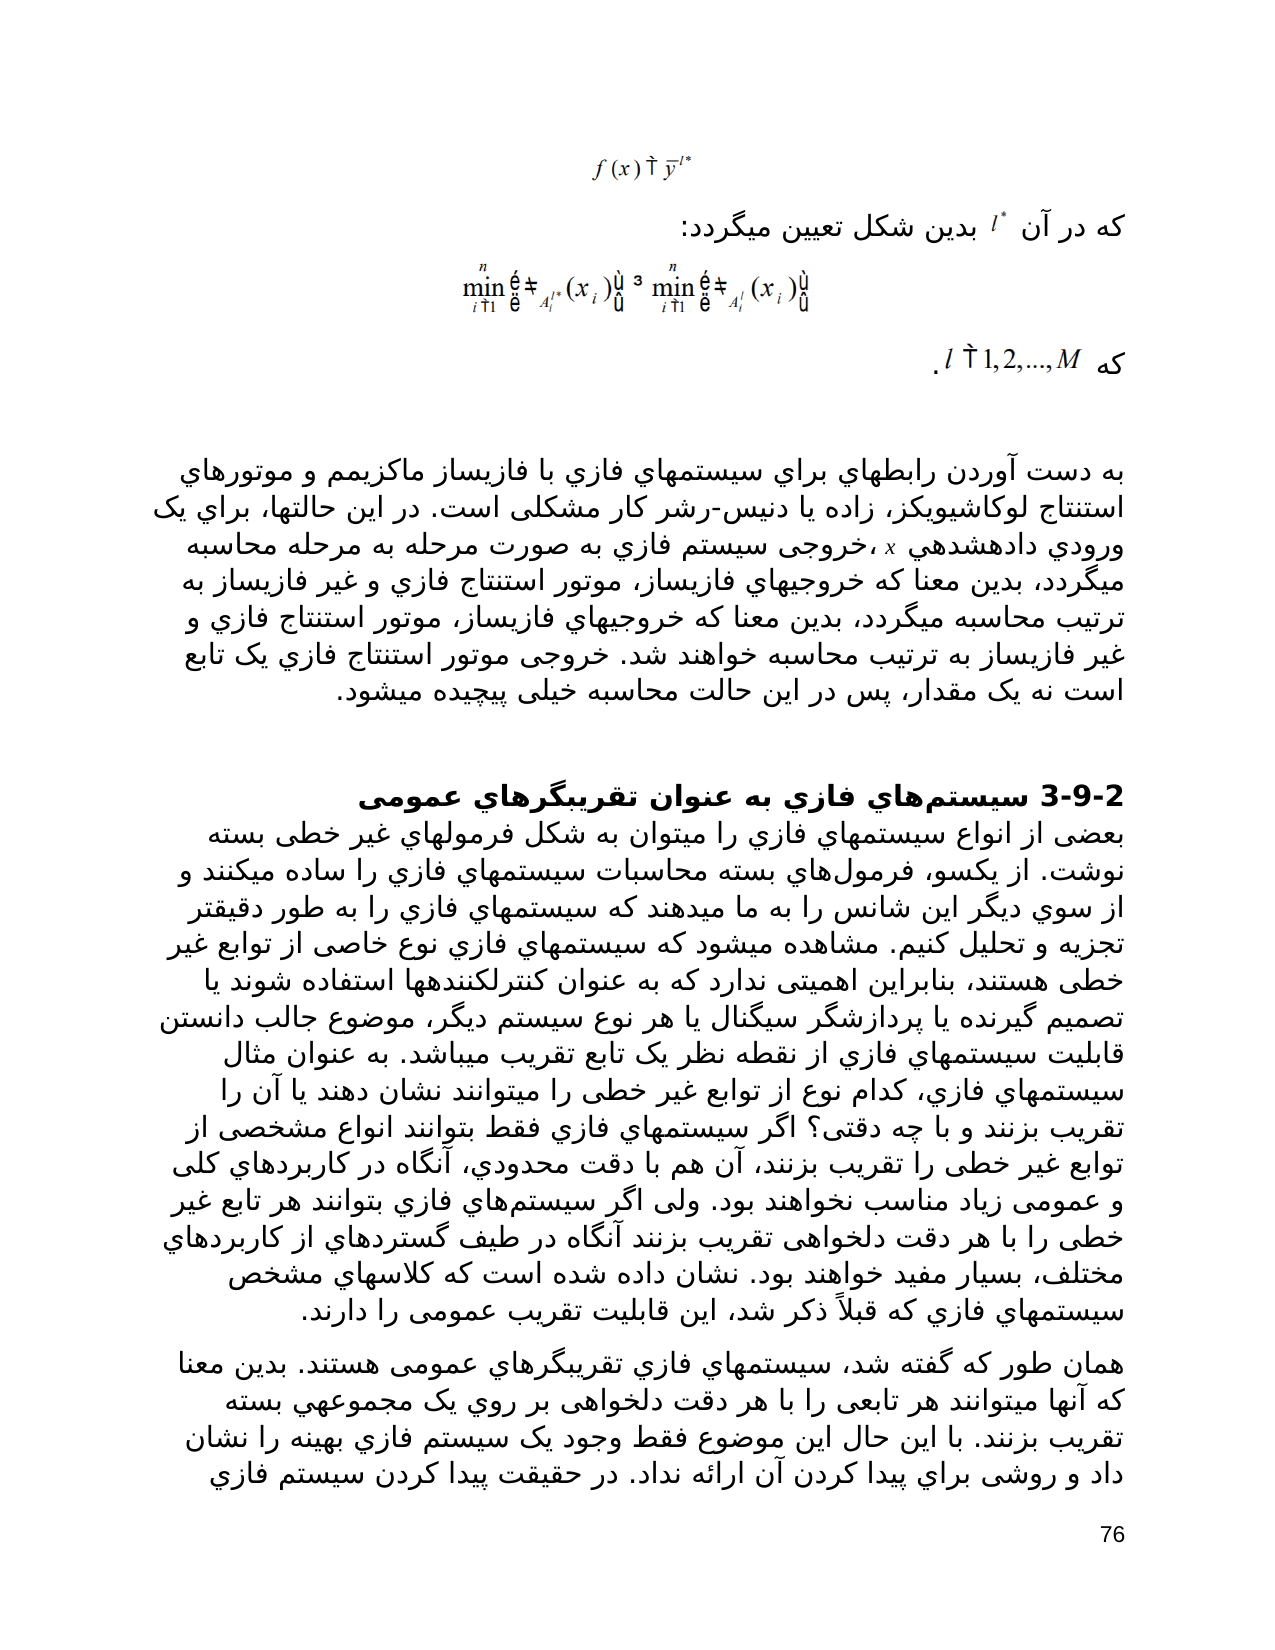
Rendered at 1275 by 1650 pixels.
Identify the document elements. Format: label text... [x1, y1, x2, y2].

picture [940, 342, 1087, 375]
picture [453, 262, 822, 324]
text به دست آوردن رابطهاي براي سیستمهاي فازي با فازيساز ماکزیمم و موتورهاي استنتاج لوکاشیویکز، زاده یا دنیس‌-رشر کار مشکلی است. در این حالتها، براي یک ورودي دادهشدهي x ،خروجی سیستم فازي به صورت مرحله به مرحله محاسبه میگردد، بدین معنا که خروجیهاي فازيساز، موتور استنتاج فازي و غیر فازيساز به ترتیب محاسبه میگردد، بدین معنا که خروجیهاي فازيساز، موتور استنتاج فازي و غیر فازيساز به ترتیب محاسبه خواهند شد. خروجی موتور استنتاج فازي یک تابع است نه یک مقدار، پس در این حالت محاسبه خیلی پیچیده میشود. [150, 454, 1125, 708]
text که . [150, 343, 1125, 381]
text که در آن بدین شکل تعیین میگردد: [150, 206, 1125, 243]
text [150, 1347, 1125, 1491]
picture [987, 206, 1011, 237]
picture [580, 150, 695, 188]
subtitle 3-9-2 سیستم‌هاي فازي به عنوان تقریبگرهاي عمومی [150, 780, 1125, 814]
text بعضی از انواع سیستمهاي فازي را میتوان به شکل فرمولهاي غیر خطی بسته نوشت. از یکسو، فرمول‌هاي بسته محاسبات سیستمهاي فازي را ساده میکنند و از سوي دیگر این شانس را به ما میدهند که سیستمهاي فازي را به طور دقیقتر تجزیه و تحلیل کنیم. مشاهده میشود که سیستمهاي فازي نوع خاصی از توابع غیر خطی هستند، بنابراین اهمیتی ندارد که به عنوان کنترلکنندهها استفاده شوند یا تصمیم گیرنده یا پردازشگر سیگنال یا هر نوع سیستم دیگر، موضوع جالب دانستن قابلیت سیستمهاي فازي از نقطه نظر یک تابع تقریب میباشد. به عنوان مثال سیستمهاي فازي، کدام نوع از توابع غیر خطی را میتوانند نشان دهند یا آن را تقریب بزنند و با چه دقتی؟ اگر سیستمهاي فازي فقط بتوانند انواع مشخصی از توابع غیر خطی را تقریب بزنند، آن هم با دقت محدودي، آنگاه در کاربردهاي کلی و عمومی زیاد مناسب نخواهند بود. ولی اگر سیستم‌هاي فازي بتوانند هر تابع غیر خطی را با هر دقت دلخواهی تقریب بزنند آنگاه در طیف گستردهاي از کاربردهاي مختلف، بسیار مفید خواهند بود. نشان داده شده است که کلاسهاي مشخص سیستمهاي فازي که قبلاً ذکر شد، این قابلیت تقریب عمومی را دارند. [150, 817, 1125, 1327]
